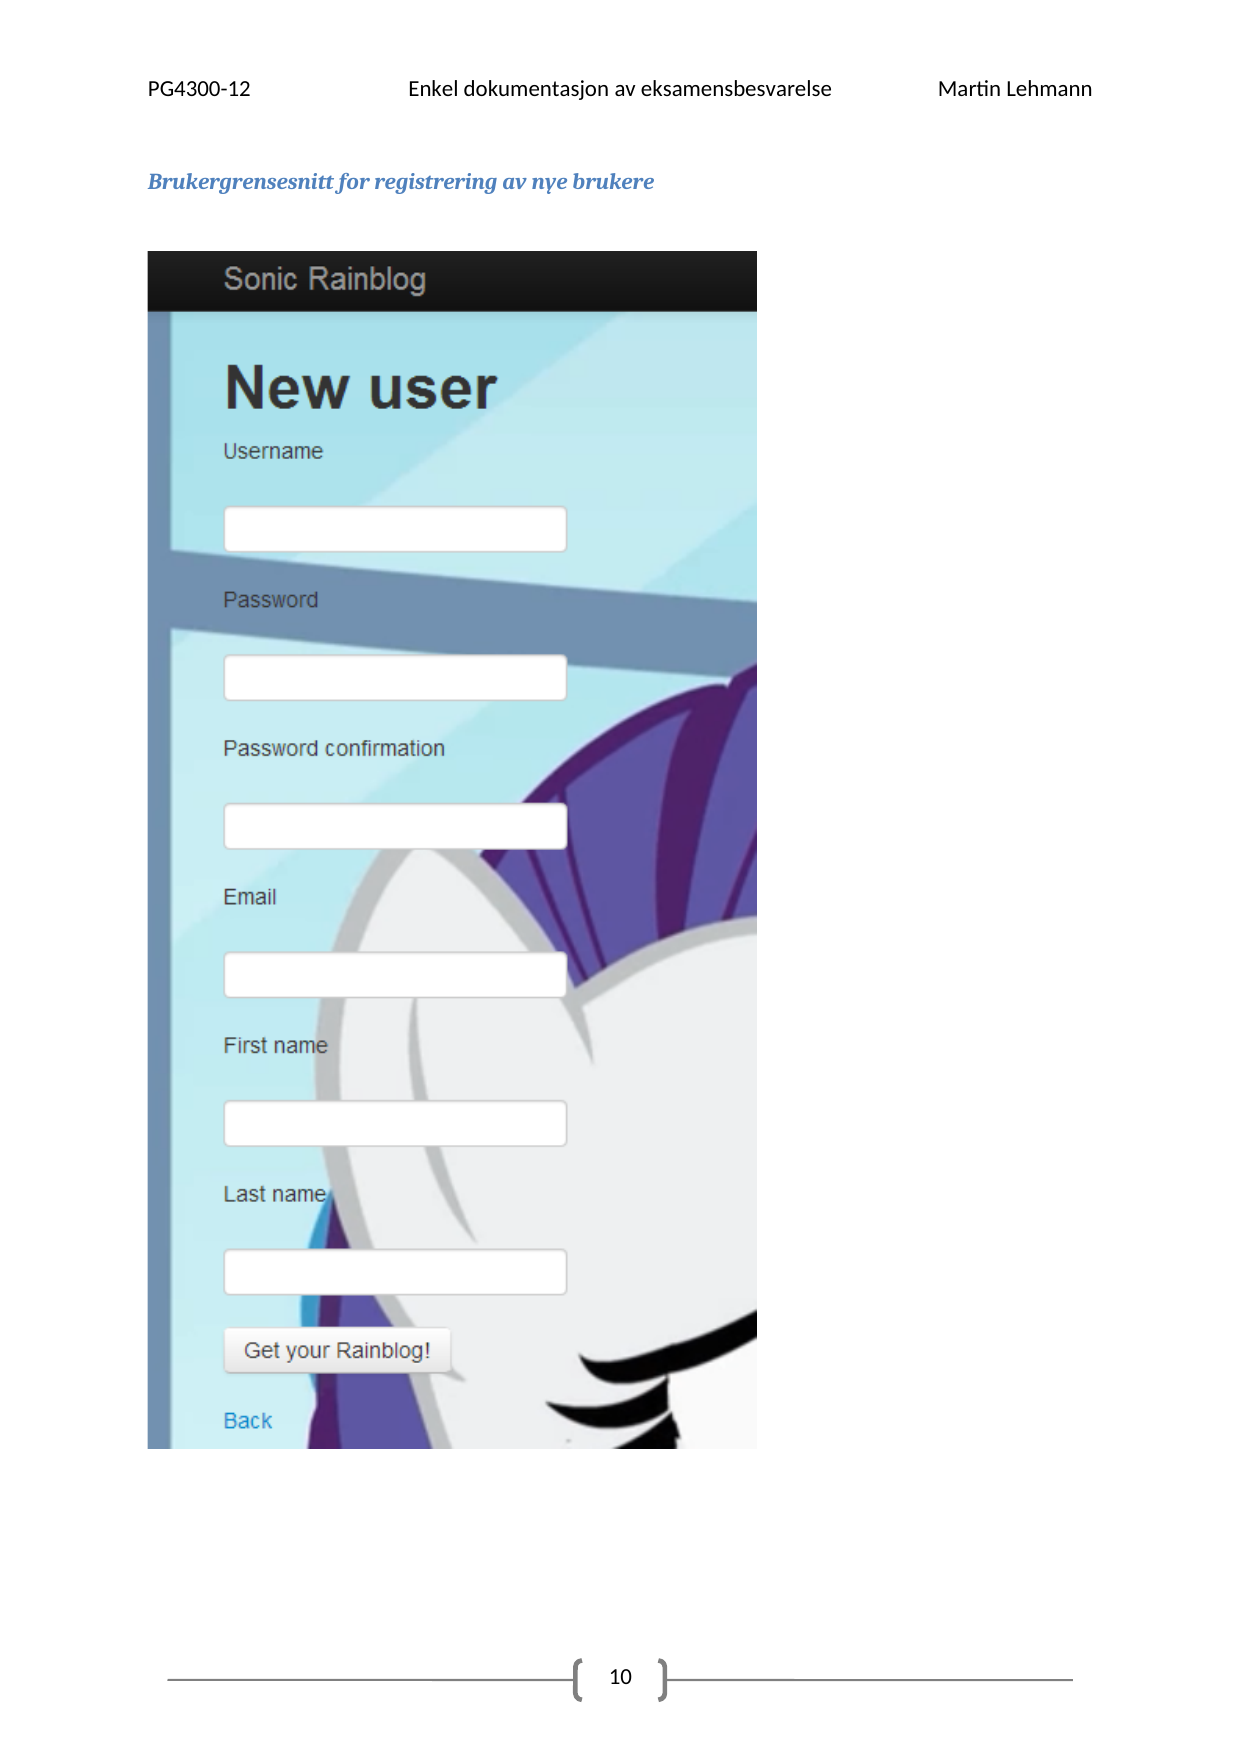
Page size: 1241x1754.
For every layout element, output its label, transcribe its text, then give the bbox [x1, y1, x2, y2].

picture [147, 251, 757, 1449]
subtitle Brukergrensesnitt for registrering av nye brukere [148, 168, 1093, 195]
